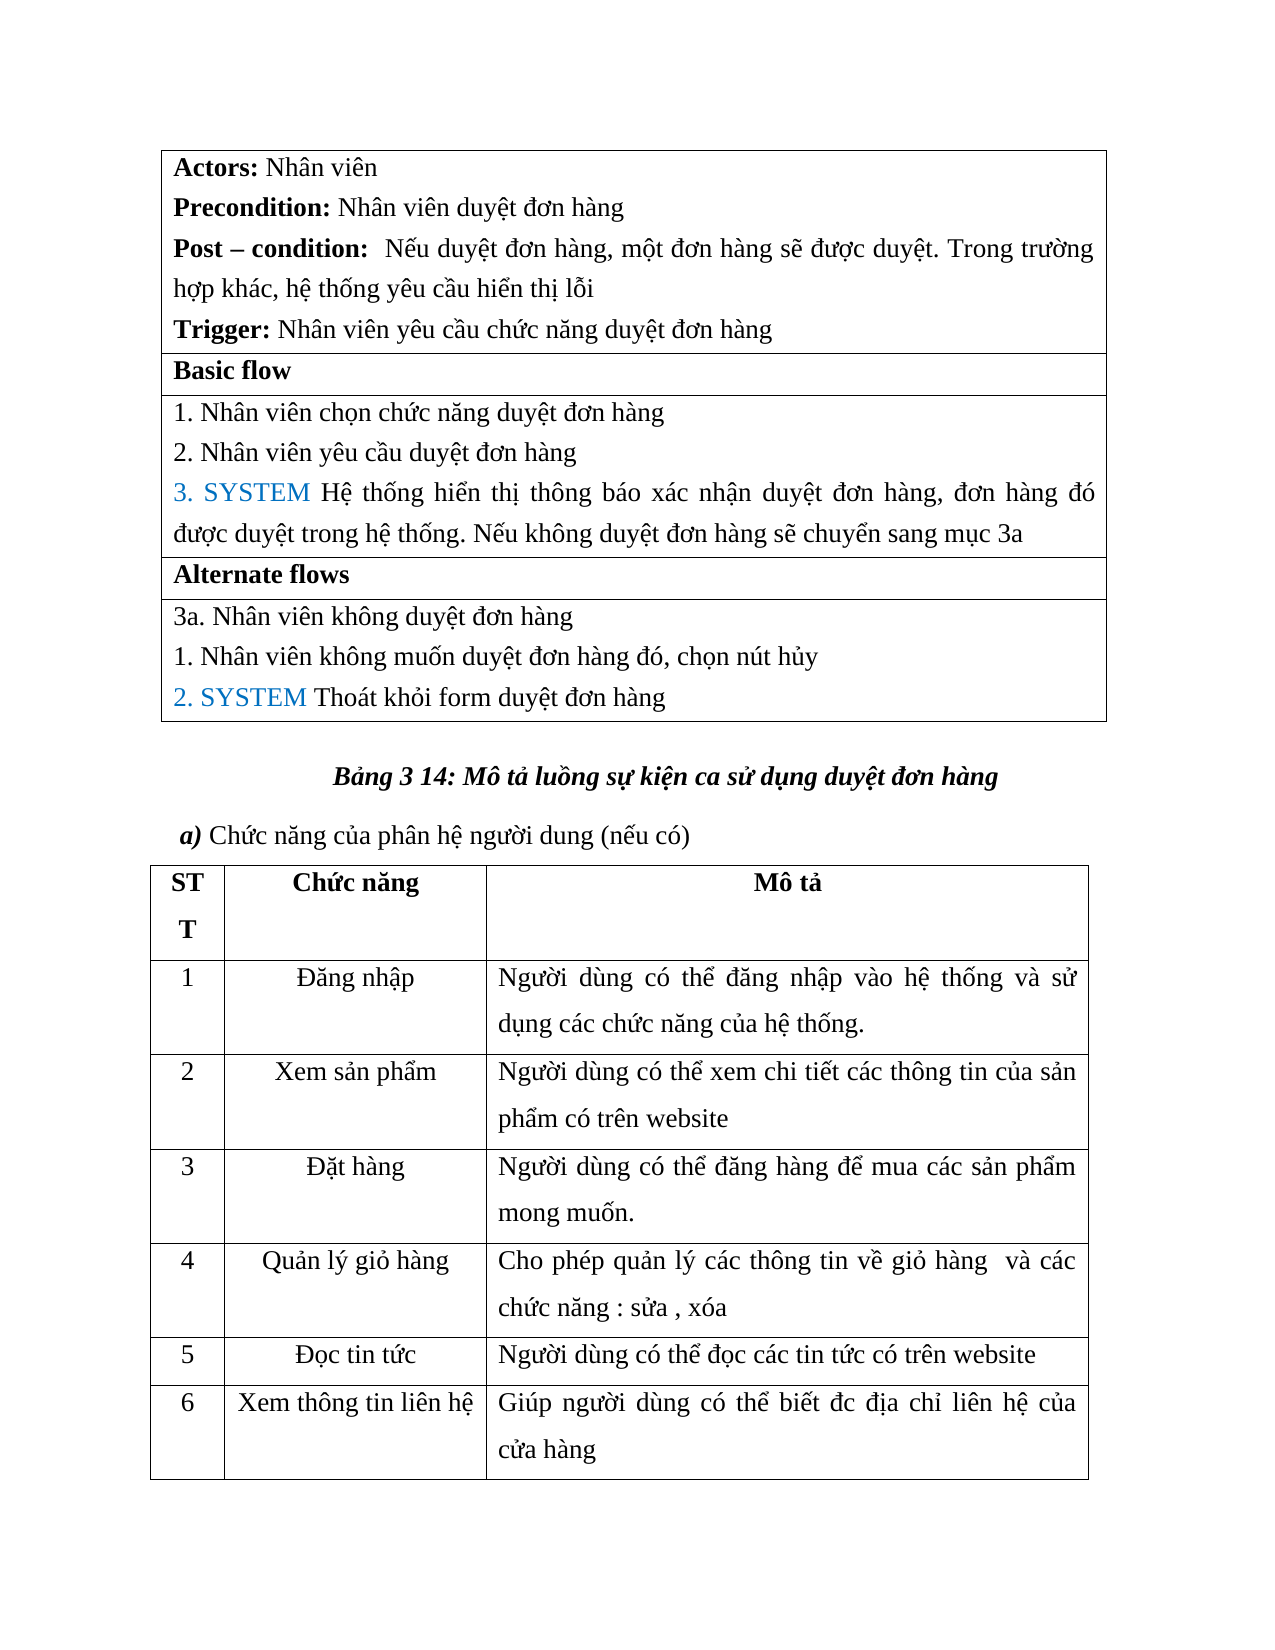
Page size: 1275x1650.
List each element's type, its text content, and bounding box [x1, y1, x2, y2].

table_cell 5 [151, 1338, 224, 1385]
table_cell Đặt hàng [225, 1150, 486, 1243]
table_cell 1. Nhân viên chọn chức năng duyệt đơn hàng 2. Nhân viên yêu cầu duyệt đơn hàng 3. SYSTEM Hệ thống hiển thị thông báo xác nhận duyệt đơn hàng, đơn hàng đó được duyệt trong hệ thống. Nếu không duyệt đơn hàng sẽ chuyển sang mục 3a [162, 396, 1106, 557]
table_cell 1 [151, 961, 224, 1054]
table_cell Người dùng có thể đăng hàng để mua các sản phẩm mong muốn. [487, 1150, 1088, 1243]
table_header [162, 151, 1106, 353]
table_cell Người dùng có thể xem chi tiết các thông tin của sản phẩm có trên website [487, 1055, 1088, 1148]
table_cell Giúp người dùng có thể biết đc địa chỉ liên hệ của cửa hàng [487, 1386, 1088, 1479]
table_cell Quản lý giỏ hàng [225, 1244, 486, 1337]
table_cell Alternate flows [162, 558, 1106, 599]
table_cell Người dùng có thể đọc các tin tức có trên website [487, 1338, 1088, 1385]
table_cell 3 [151, 1150, 224, 1243]
table_cell 2 [151, 1055, 224, 1148]
table_header Mô tả [487, 866, 1088, 960]
table_cell Basic flow [162, 354, 1106, 394]
table_cell 4 [151, 1244, 224, 1337]
table_cell Cho phép quản lý các thông tin về giỏ hàng và các chức năng : sửa , xóa [487, 1244, 1088, 1337]
table_cell 3a. Nhân viên không duyệt đơn hàng 1. Nhân viên không muốn duyệt đơn hàng đó, chọn nút hủy 2. SYSTEM Thoát khỏi form duyệt đơn hàng [162, 600, 1106, 721]
table_header Chức năng [225, 866, 486, 960]
table_cell Xem sản phẩm [225, 1055, 486, 1148]
table_cell Đăng nhập [225, 961, 486, 1054]
table_cell Đọc tin tức [225, 1338, 486, 1385]
table_cell Xem thông tin liên hệ [225, 1386, 486, 1479]
list Chức năng của phân hệ người dung (nếu có) [179, 819, 1125, 850]
table_header STT [151, 866, 224, 960]
table_cell 6 [151, 1386, 224, 1479]
table_cell Người dùng có thể đăng nhập vào hệ thống và sử dụng các chức năng của hệ thống. [487, 961, 1088, 1054]
